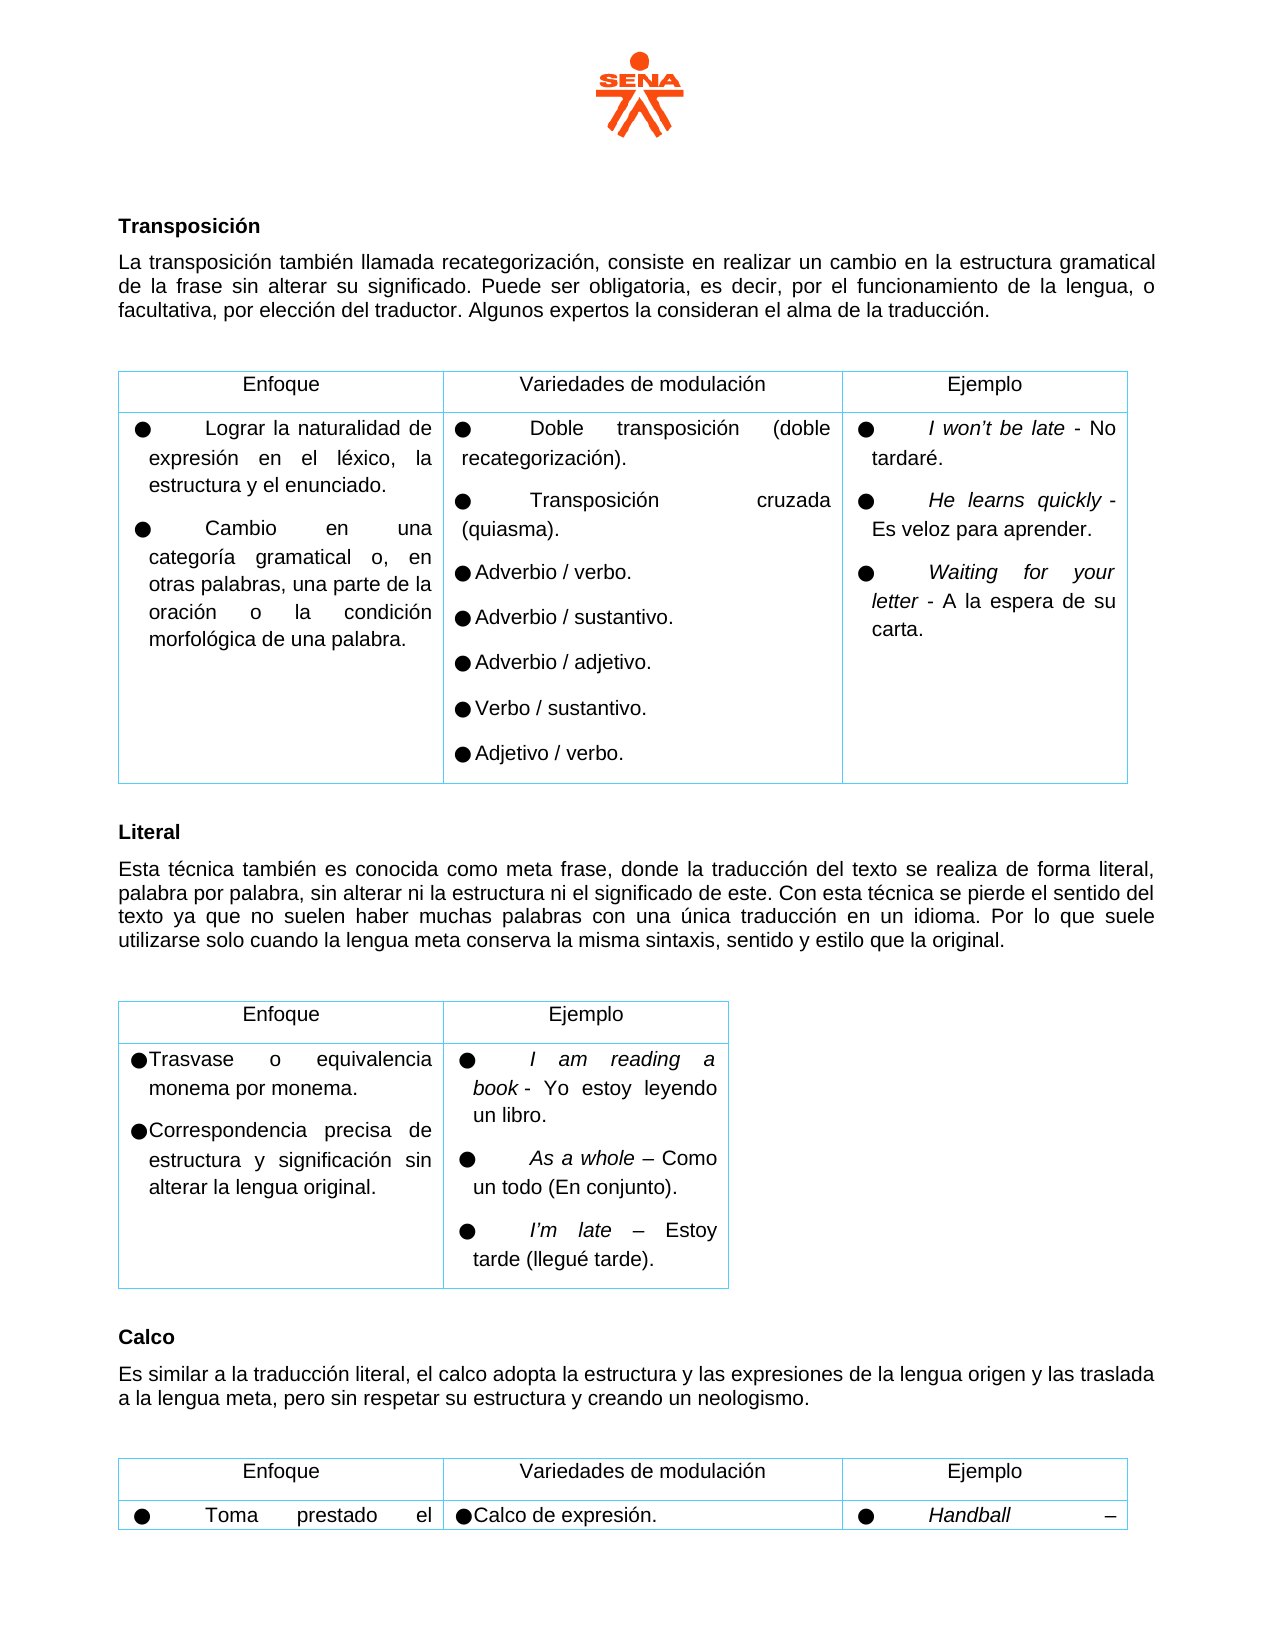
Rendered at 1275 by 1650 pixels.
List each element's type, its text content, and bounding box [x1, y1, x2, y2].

table_header Ejemplo [843, 372, 1127, 412]
table_header Ejemplo [444, 1002, 728, 1043]
table_header Enfoque [119, 372, 443, 412]
table_cell Toma prestado el sintagma de la lengua origen. Se traducen literalmente los elementos que lo componen. [119, 1501, 443, 1529]
table_cell Lograr la naturalidad de expresión en el léxico, la estructura y el enunciado. Cambio en una categoría gramatical o, en otras palabras, una parte de la oración o la condición morfológica de una palabra. [119, 413, 443, 782]
text Calco [118, 1325, 1157, 1349]
text Esta técnica también es conocida como meta frase, donde la traducción del texto se realiza de forma literal, palabra por palabra, sin alterar ni la estructura ni el significado de este. Con esta técnica se pierde el sentido del texto ya que no suelen haber muchas palabras con una única traducción en un idioma. Por lo que suele utilizarse solo cuando la lengua meta conserva la misma sintaxis, sentido y estilo que la original. [118, 856, 1157, 952]
table_header Enfoque [119, 1002, 443, 1043]
text Es similar a la traducción literal, el calco adopta la estructura y las expresiones de la lengua origen y las traslada a la lengua meta, pero sin respetar su estructura y creando un neologismo. [118, 1361, 1157, 1409]
table_cell Doble transposición (doble recategorización). Transposición cruzada (quiasma). Adverbio / verbo. Adverbio / sustantivo. Adverbio / adjetivo. Verbo / sustantivo. Adjetivo / verbo. [444, 413, 842, 782]
table_header Variedades de modulación [444, 1459, 842, 1499]
table_cell Trasvase o equivalencia monema por monema. Correspondencia precisa de estructura y significación sin alterar la lengua original. [119, 1044, 443, 1287]
text La transposición también llamada recategorización, consiste en realizar un cambio en la estructura gramatical de la frase sin alterar su significado. Puede ser obligatoria, es decir, por el funcionamiento de la lengua, o facultativa, por elección del traductor. Algunos expertos la consideran el alma de la traducción. [118, 250, 1157, 322]
table_header Ejemplo [843, 1459, 1127, 1499]
table_cell I won’t be late - No tardaré. He learns quickly - Es veloz para aprender. Waiting for your letter - A la espera de su carta. [843, 413, 1127, 782]
text Transposición [118, 214, 1157, 238]
text Literal [118, 820, 1157, 844]
table_header Variedades de modulación [444, 372, 842, 412]
table_header Enfoque [119, 1459, 443, 1499]
table_cell Handball – Balonmano Headhunter - Cazatalentos Skyscraper – Rascacielos. [843, 1501, 1127, 1529]
picture [585, 48, 690, 142]
table_cell I am reading a book - Yo estoy leyendo un libro. As a whole – Como un todo (En conjunto). I’m late – Estoy tarde (llegué tarde). [444, 1044, 728, 1287]
